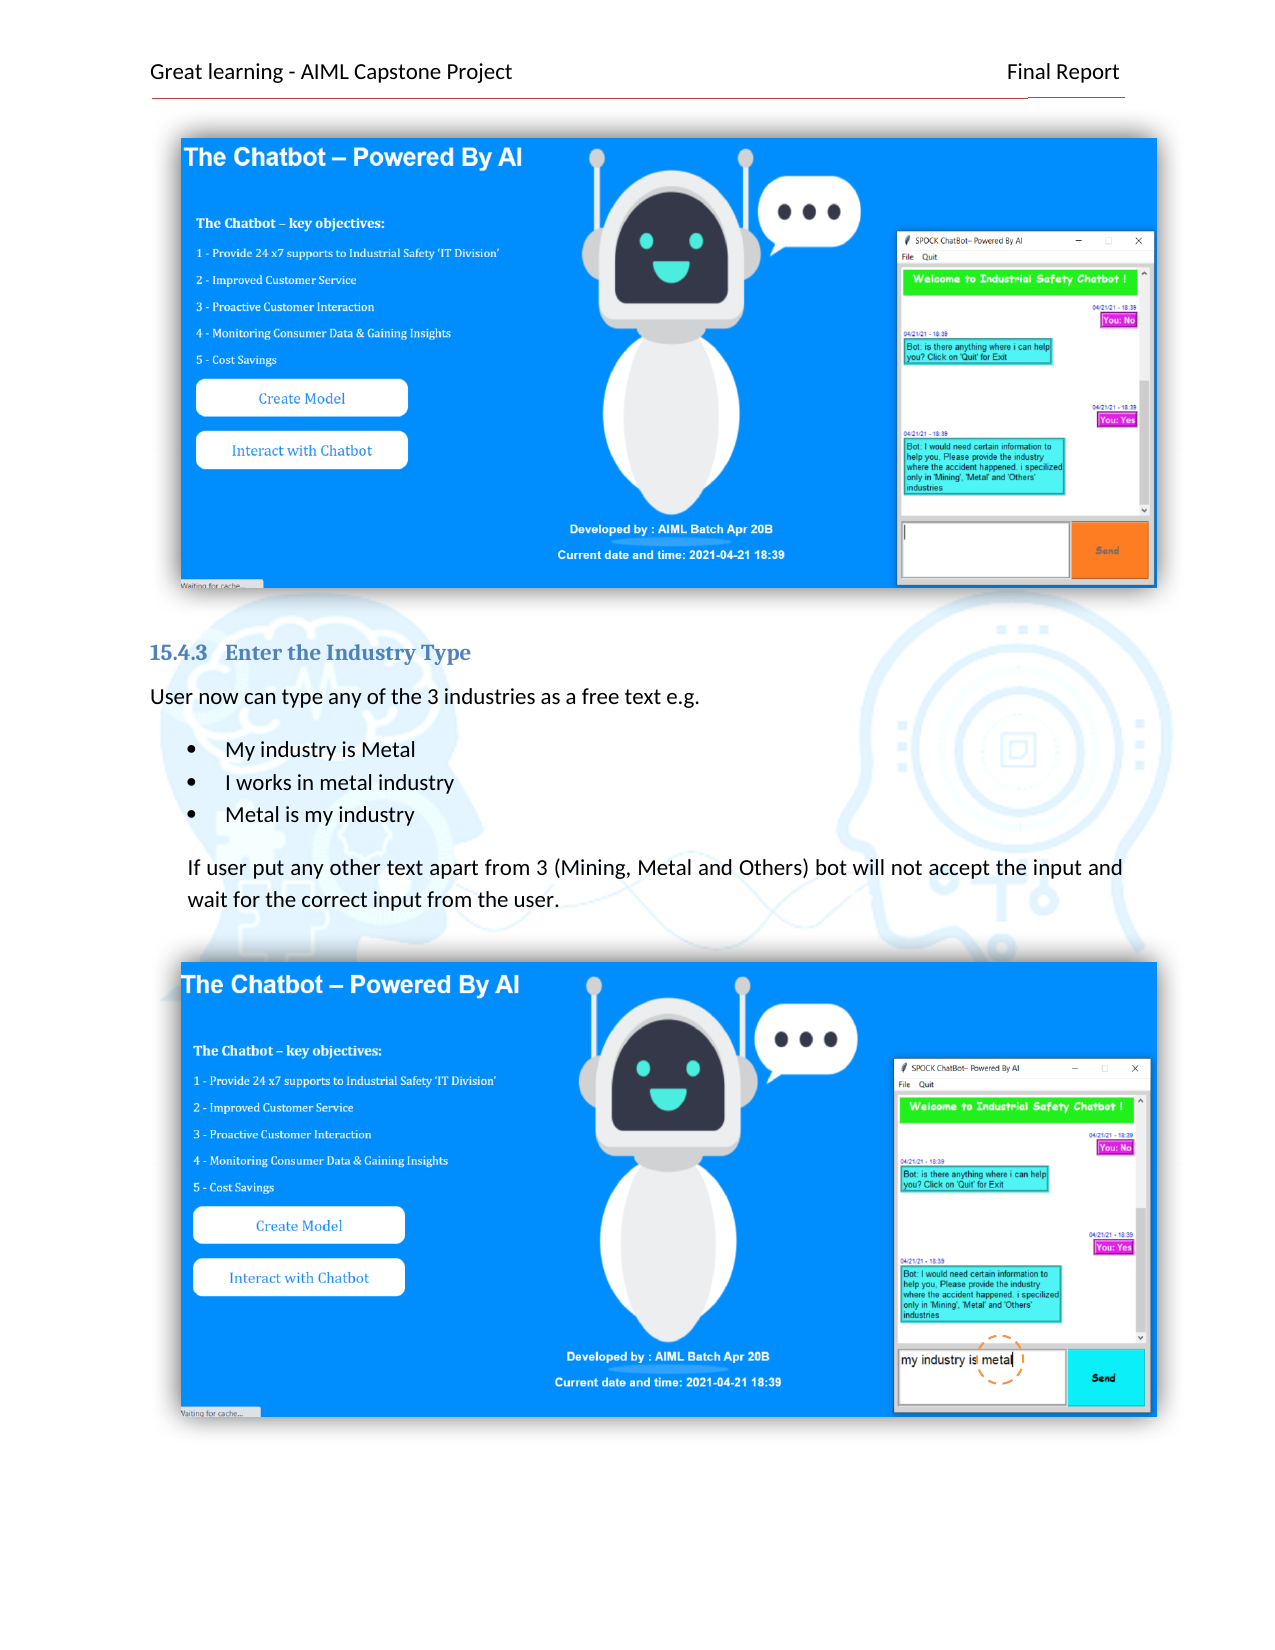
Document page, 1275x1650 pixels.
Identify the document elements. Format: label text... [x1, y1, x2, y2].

picture [181, 962, 1157, 1417]
text User now can type any of the 3 industries as a free text e.g. [150, 682, 1125, 710]
picture [181, 138, 1157, 588]
list My industry is Metal [187, 735, 1125, 763]
list Metal is my industry [187, 800, 1125, 828]
text If user put any other text apart from 3 (Mining, Metal and Others) bot will not accept the input and wait for the correct input from the user. [187, 853, 1125, 913]
subtitle Enter the Industry Type [150, 640, 1125, 666]
list I works in metal industry [187, 768, 1125, 796]
